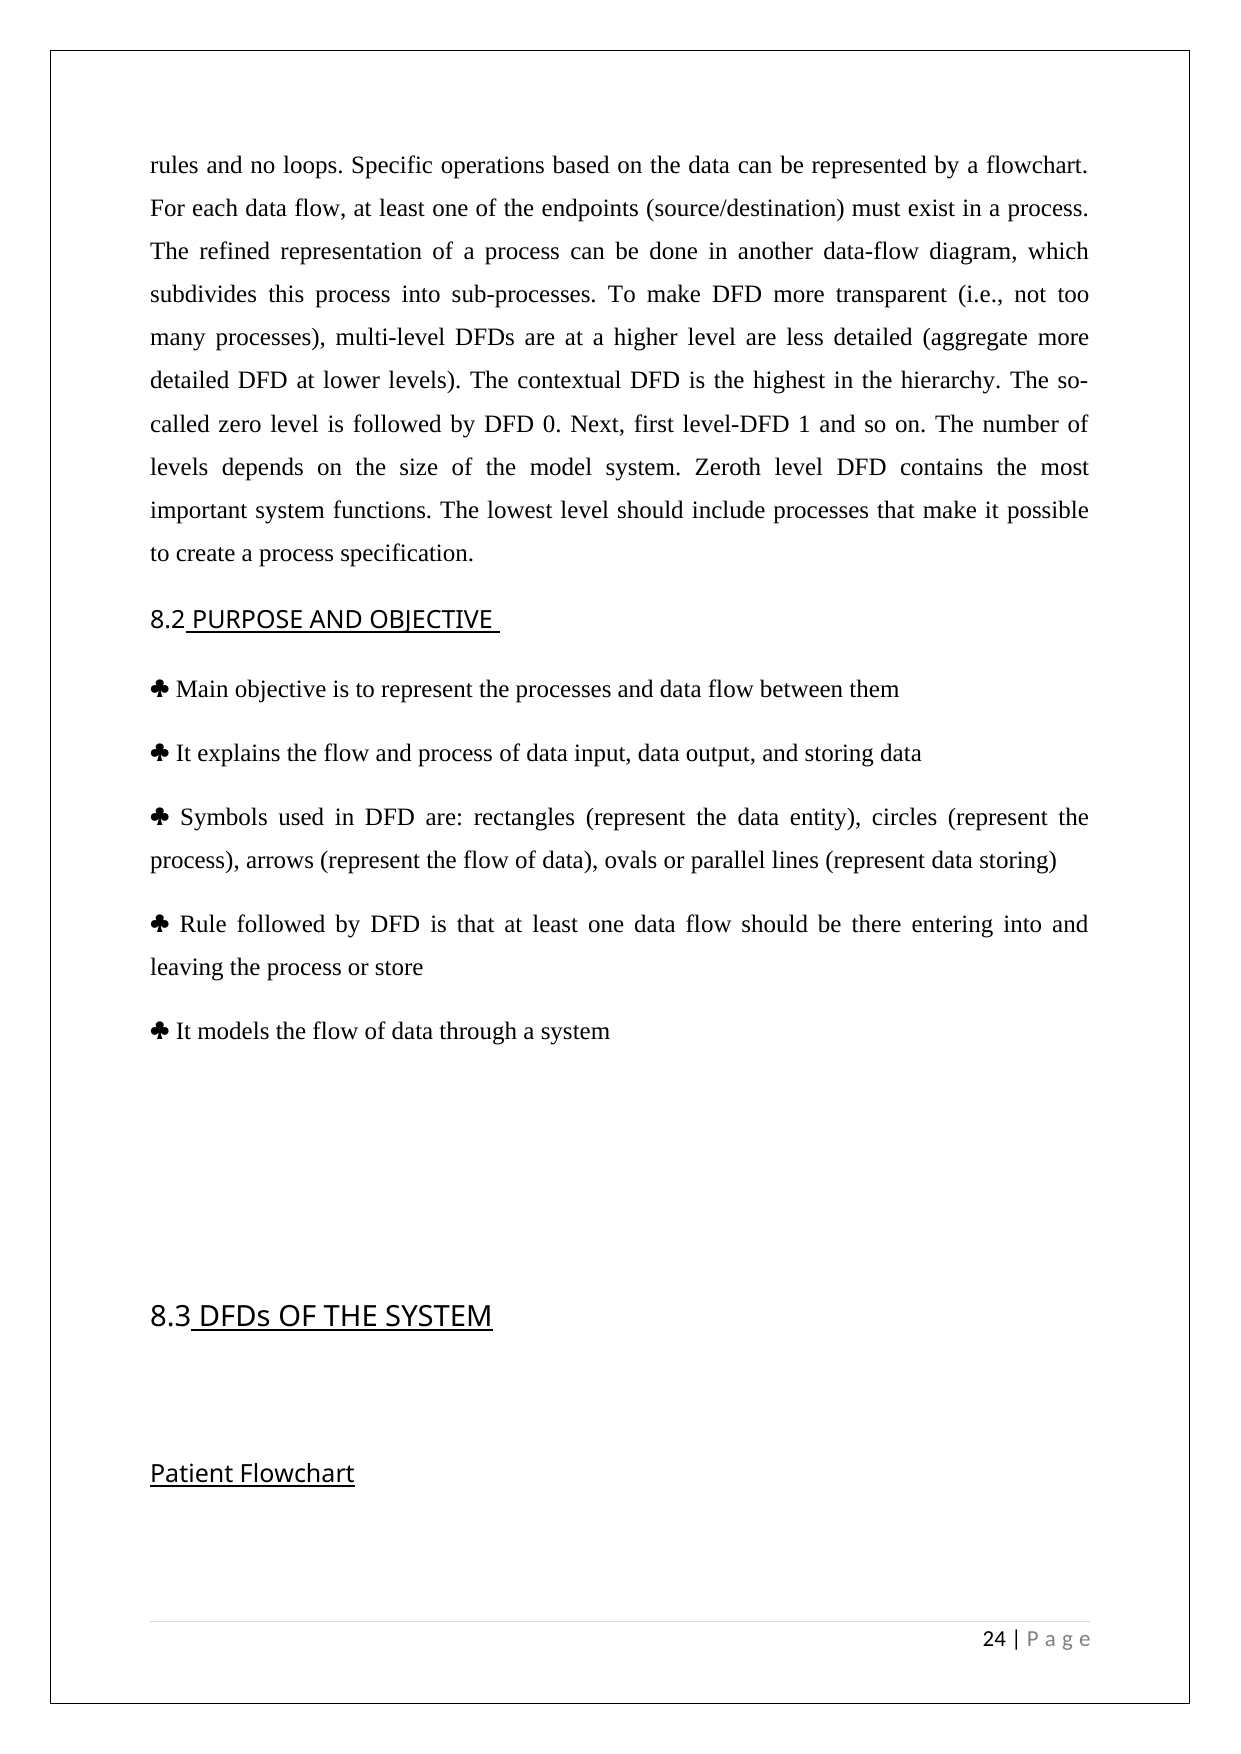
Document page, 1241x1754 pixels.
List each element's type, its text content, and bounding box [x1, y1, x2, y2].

text It explains the flow and process of data input, data output, and storing data [150, 738, 1090, 767]
text 8.3 DFDs OF THE SYSTEM [150, 1295, 1090, 1335]
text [150, 150, 1090, 567]
text Patient Flowchart [150, 1456, 1090, 1490]
text Rule followed by DFD is that at least one data flow should be there entering into and leaving the process or store [150, 909, 1090, 981]
text Main objective is to represent the processes and data flow between them [150, 674, 1090, 703]
text 8.2 PURPOSE AND OBJECTIVE [150, 602, 1090, 636]
text It models the flow of data through a system [150, 1016, 1090, 1045]
text Symbols used in DFD are: rectangles (represent the data entity), circles (represent the process), arrows (represent the flow of data), ovals or parallel lines (represent data storing) [150, 802, 1090, 874]
